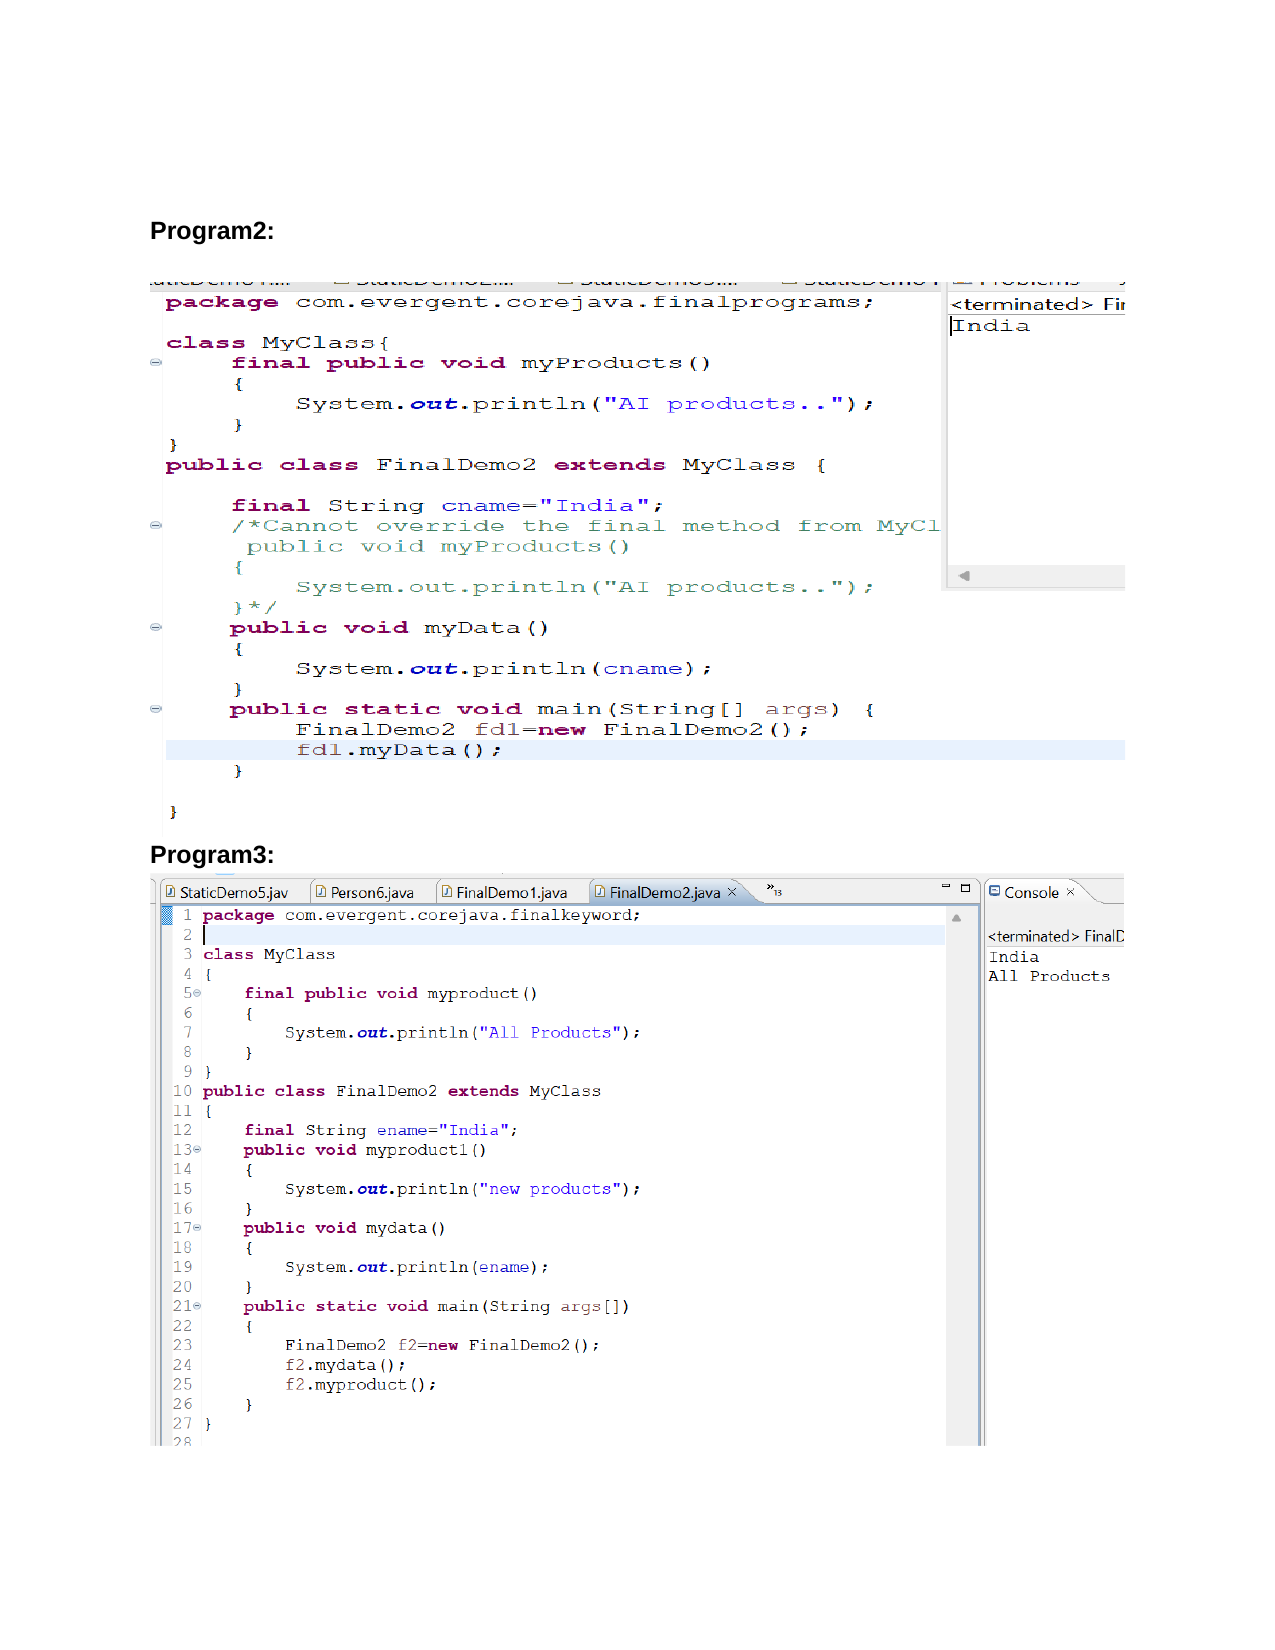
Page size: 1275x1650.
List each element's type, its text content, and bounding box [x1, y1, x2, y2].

text Program3: [150, 840, 1125, 869]
picture [150, 873, 1124, 1446]
picture [150, 282, 1125, 837]
text Program2: [150, 216, 1125, 245]
